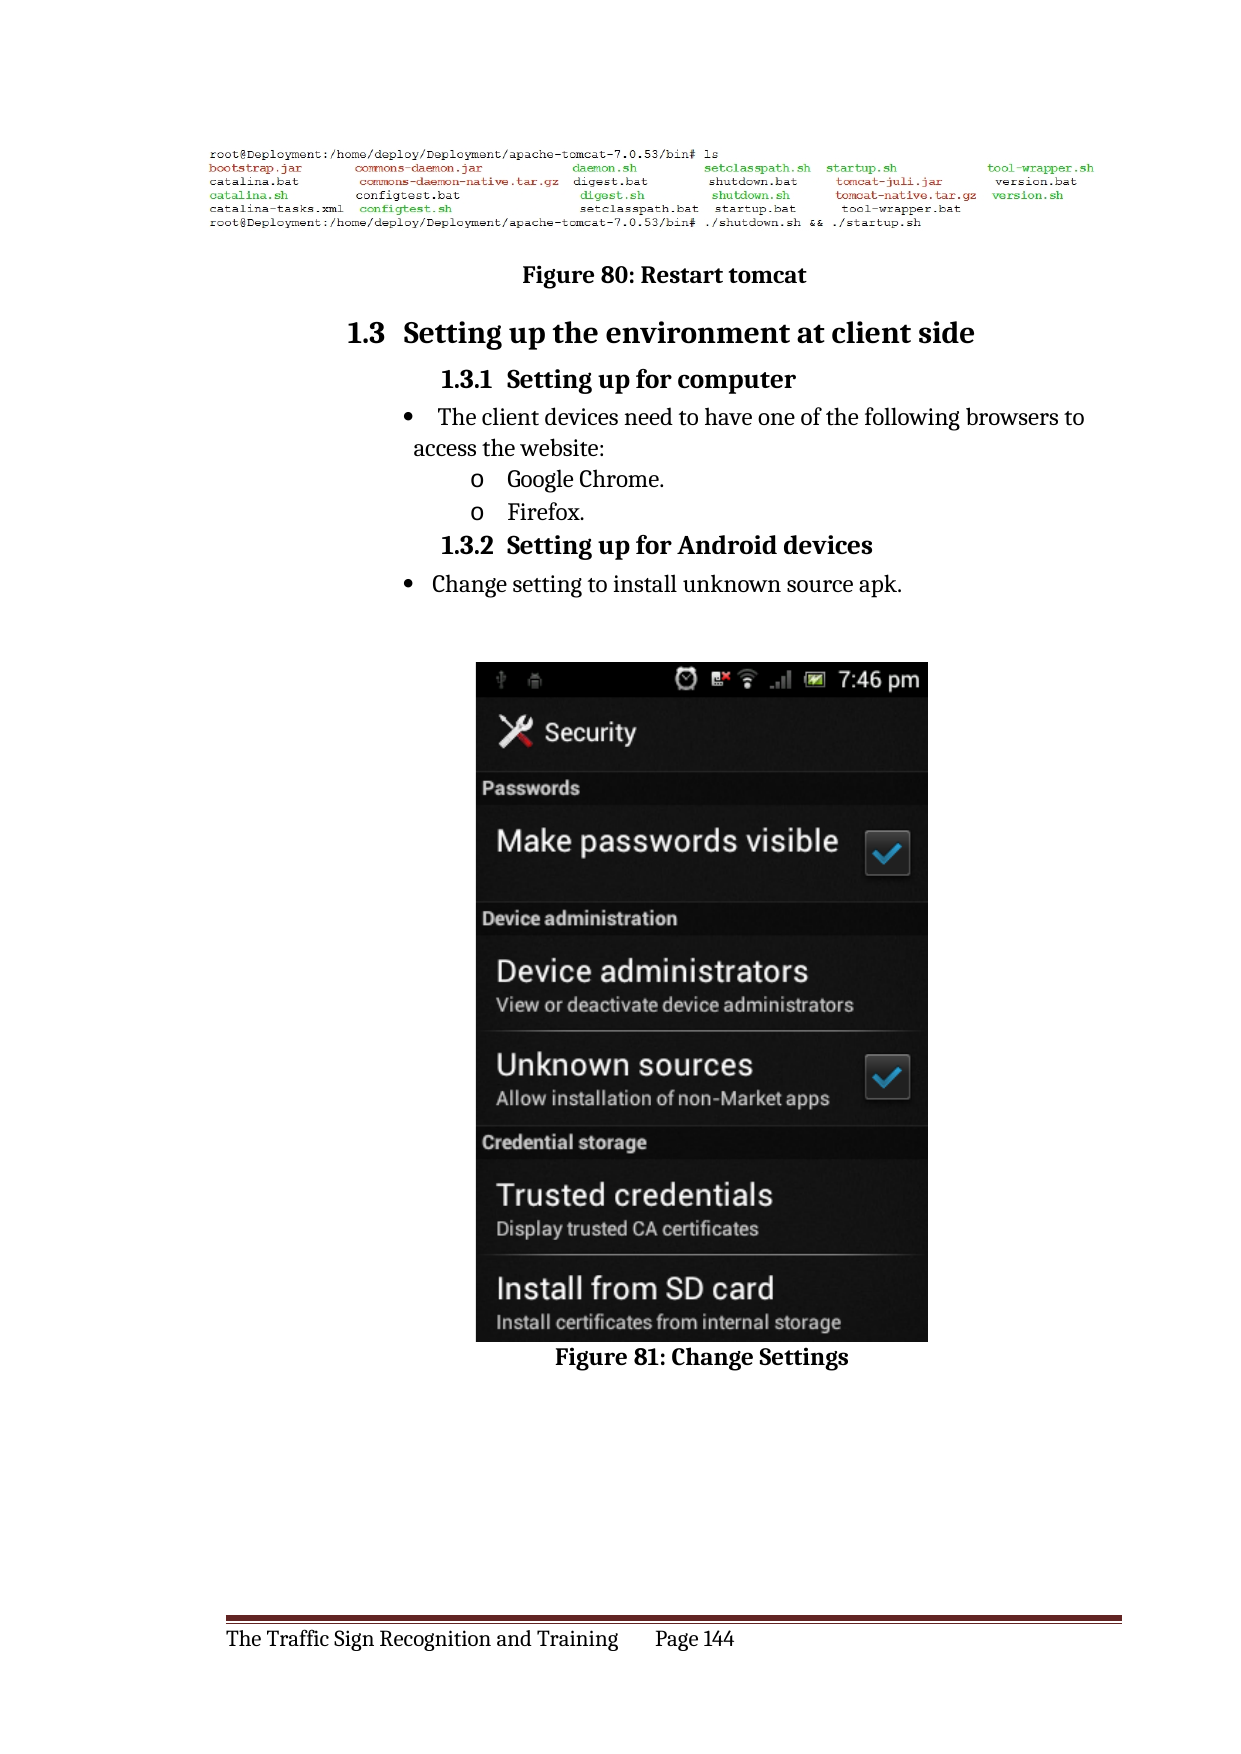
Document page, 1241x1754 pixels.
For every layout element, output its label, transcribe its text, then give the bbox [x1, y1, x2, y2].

subtitle Setting up the environment at client side [385, 315, 1122, 351]
list Google Chrome. [469, 465, 1122, 495]
picture [207, 147, 1122, 237]
list Change setting to install unknown source apk. [404, 569, 1122, 598]
list The client devices need to have one of the following browsers to access the website: [404, 403, 1122, 463]
subtitle Setting up for computer [441, 364, 1122, 395]
list Firefox. [469, 498, 1122, 528]
picture [475, 662, 928, 1342]
subtitle Setting up for Android devices [441, 530, 1122, 561]
